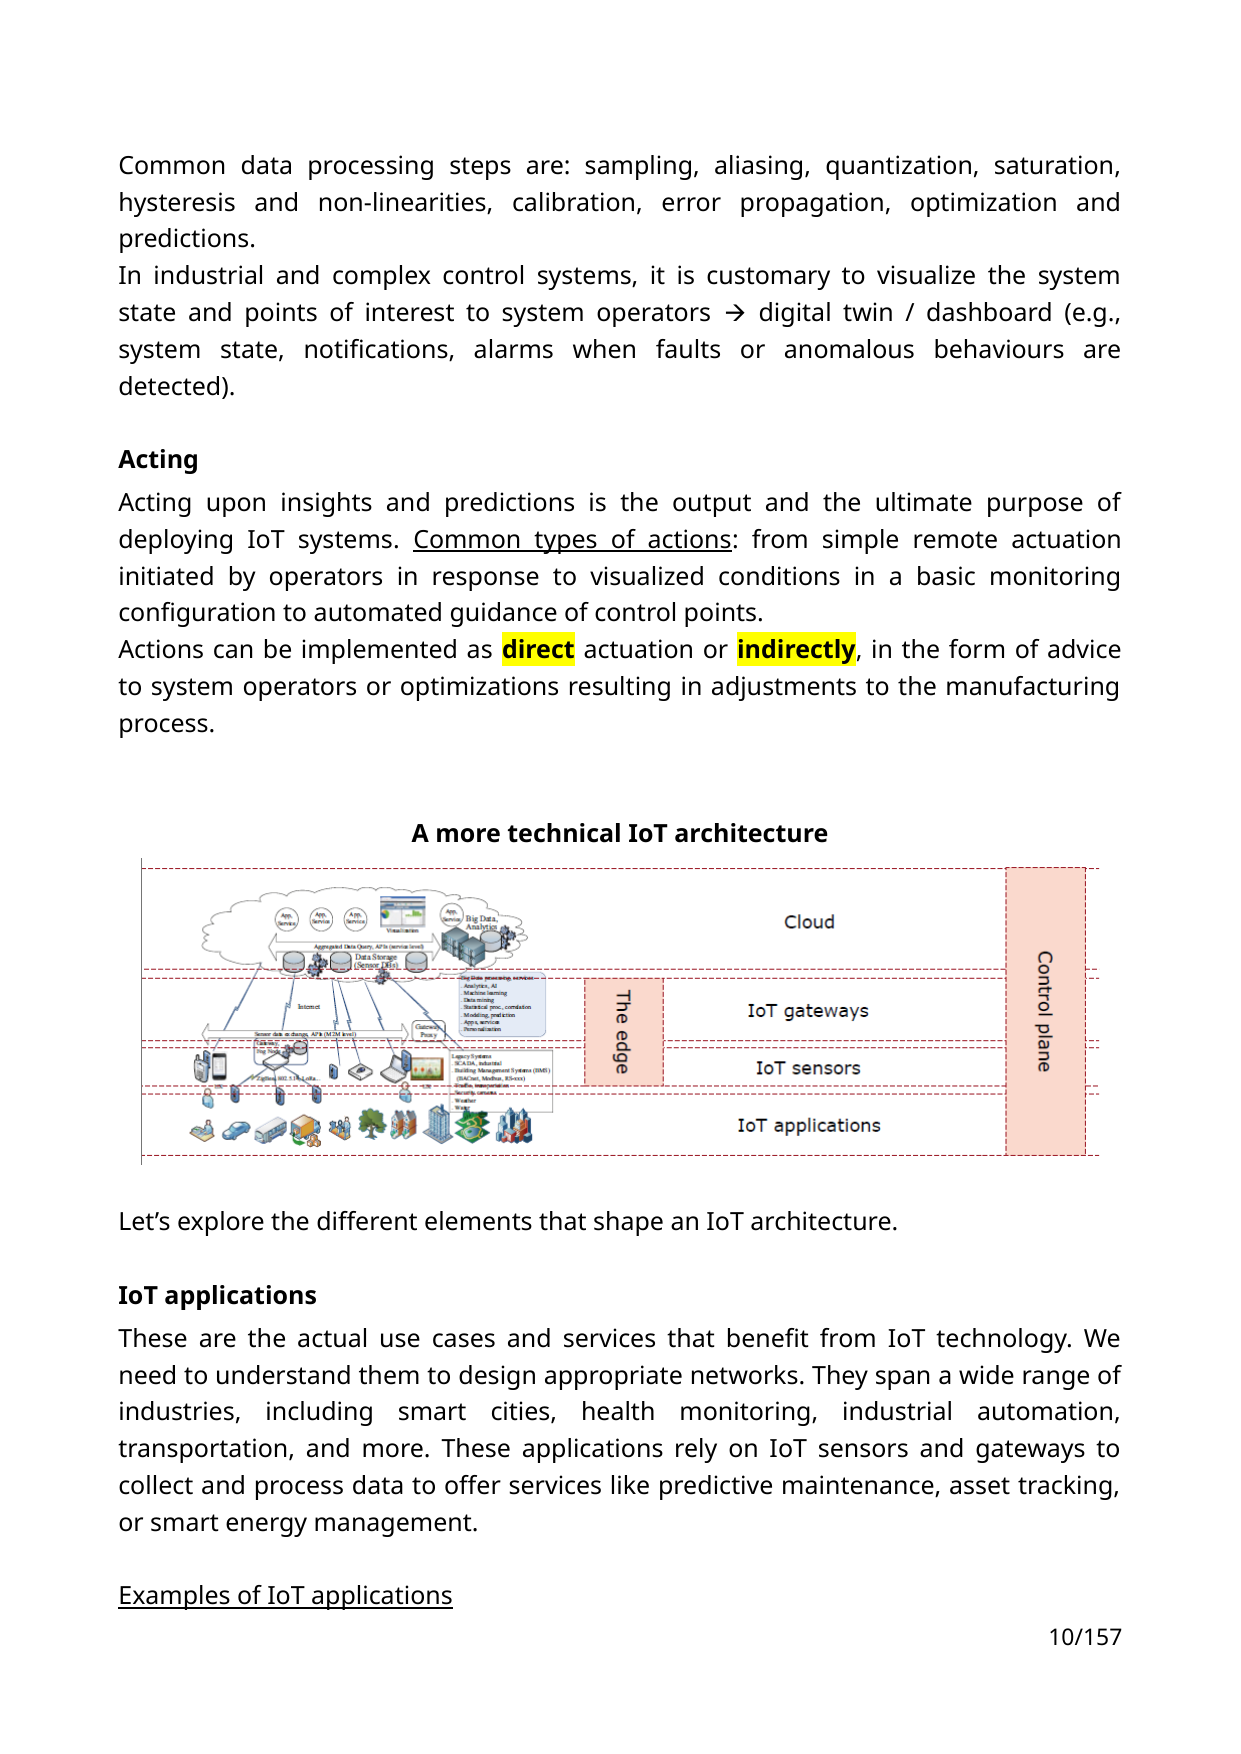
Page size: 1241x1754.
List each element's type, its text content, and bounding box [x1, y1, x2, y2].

text Examples of IoT applications [118, 1578, 1122, 1612]
text Actions can be implemented as direct actuation or indirectly, in the form of advice to system operators or optimizations resulting in adjustments to the manufacturing process. [118, 632, 1122, 739]
text Acting [118, 442, 1122, 476]
text Let’s explore the different elements that shape an IoT architecture. [118, 1204, 1122, 1238]
text In industrial and complex control systems, it is customary to visualize the system state and points of interest to system operators digital twin / dashboard (e.g., system state, notifications, alarms when faults or anomalous behaviours are detected). [118, 258, 1122, 402]
text Common data processing steps are: sampling, aliasing, quantization, saturation, hysteresis and non-linearities, calibration, error propagation, optimization and predictions. [118, 148, 1122, 255]
text IoT applications [118, 1277, 1122, 1312]
text These are the actual use cases and services that benefit from IoT technology. We need to understand them to design appropriate networks. They span a wide range of industries, including smart cities, health monitoring, industrial automation, transportation, and more. These applications rely on IoT sensors and gateways to collect and process data to offer services like predictive maintenance, asset tracking, or smart energy management. [118, 1321, 1122, 1538]
text Acting upon insights and predictions is the output and the ultimate purpose of deploying IoT systems. Common types of actions: from simple remote actuation initiated by operators in response to visualized conditions in a basic monitoring configuration to automated guidance of control points. [118, 485, 1122, 629]
text A more technical IoT architecture [118, 816, 1122, 850]
picture [141, 858, 1100, 1165]
